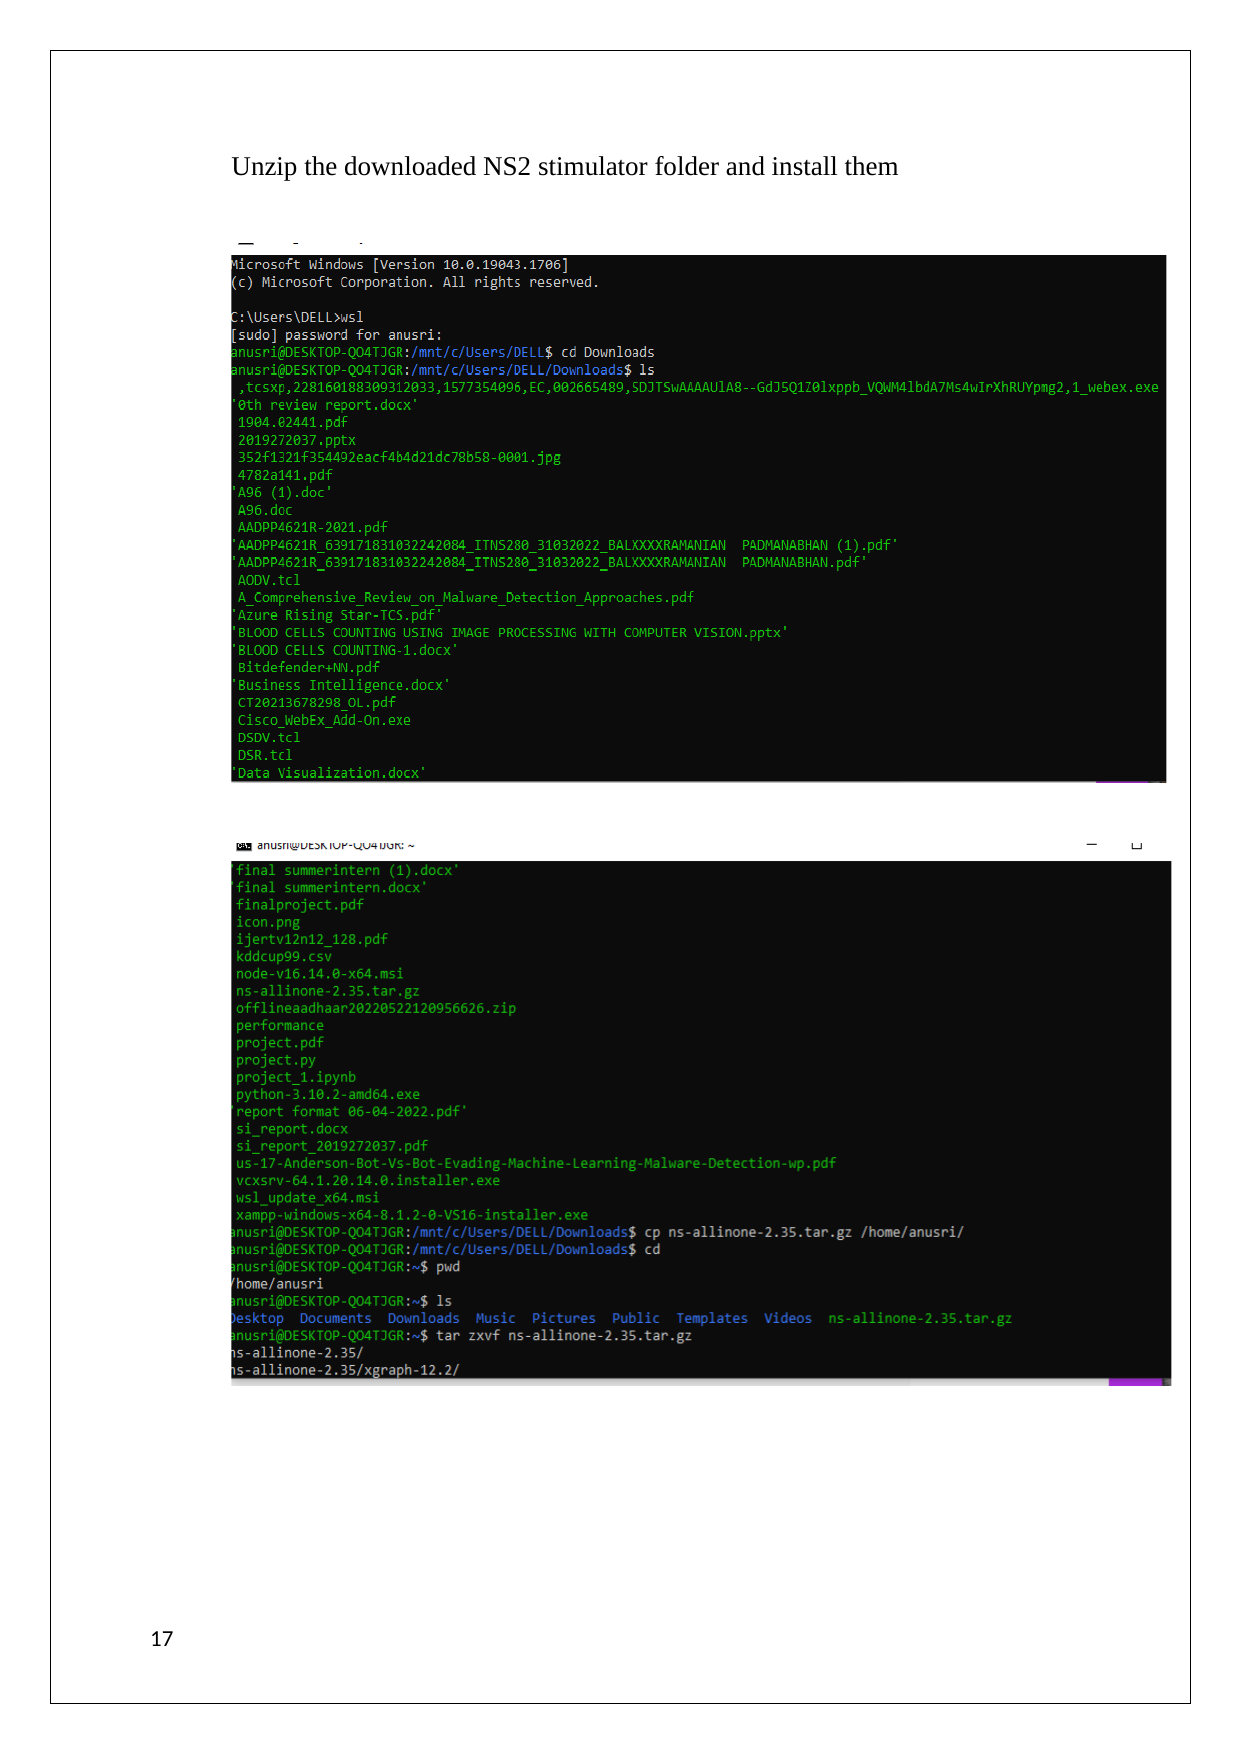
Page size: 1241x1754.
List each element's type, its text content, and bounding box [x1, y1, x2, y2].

picture [231, 843, 1172, 1386]
list Unzip the downloaded NS2 stimulator folder and install them [231, 150, 1090, 181]
picture [231, 243, 1167, 783]
